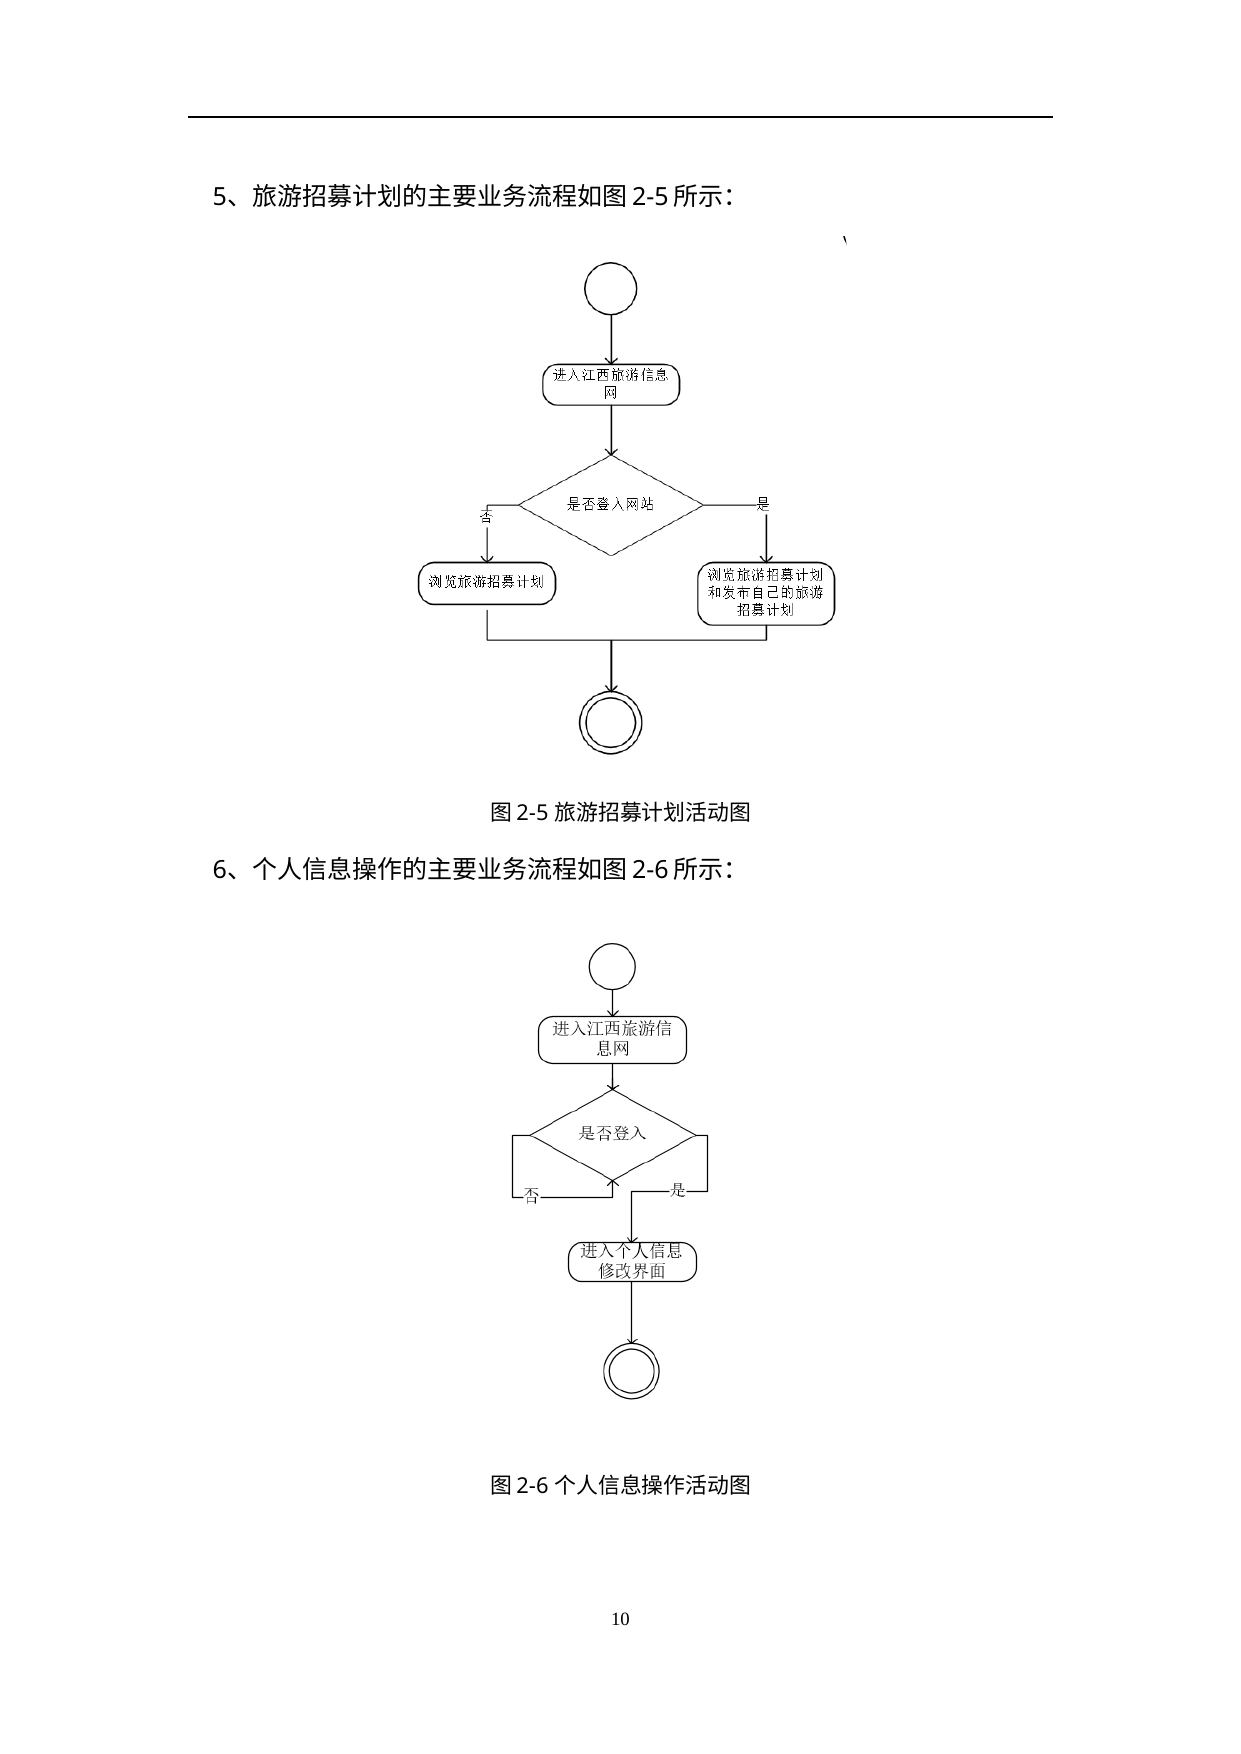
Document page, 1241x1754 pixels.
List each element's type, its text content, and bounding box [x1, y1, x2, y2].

list 个人信息操作的主要业务流程如图2-6所示： [187, 835, 1053, 900]
text 图2-6 个人信息操作活动图 [187, 1468, 1053, 1501]
picture [451, 909, 789, 1448]
list 旅游招募计划的主要业务流程如图2-5所示： [187, 162, 1053, 227]
text 图2-5 旅游招募计划活动图 [187, 795, 1053, 827]
picture [393, 236, 847, 781]
